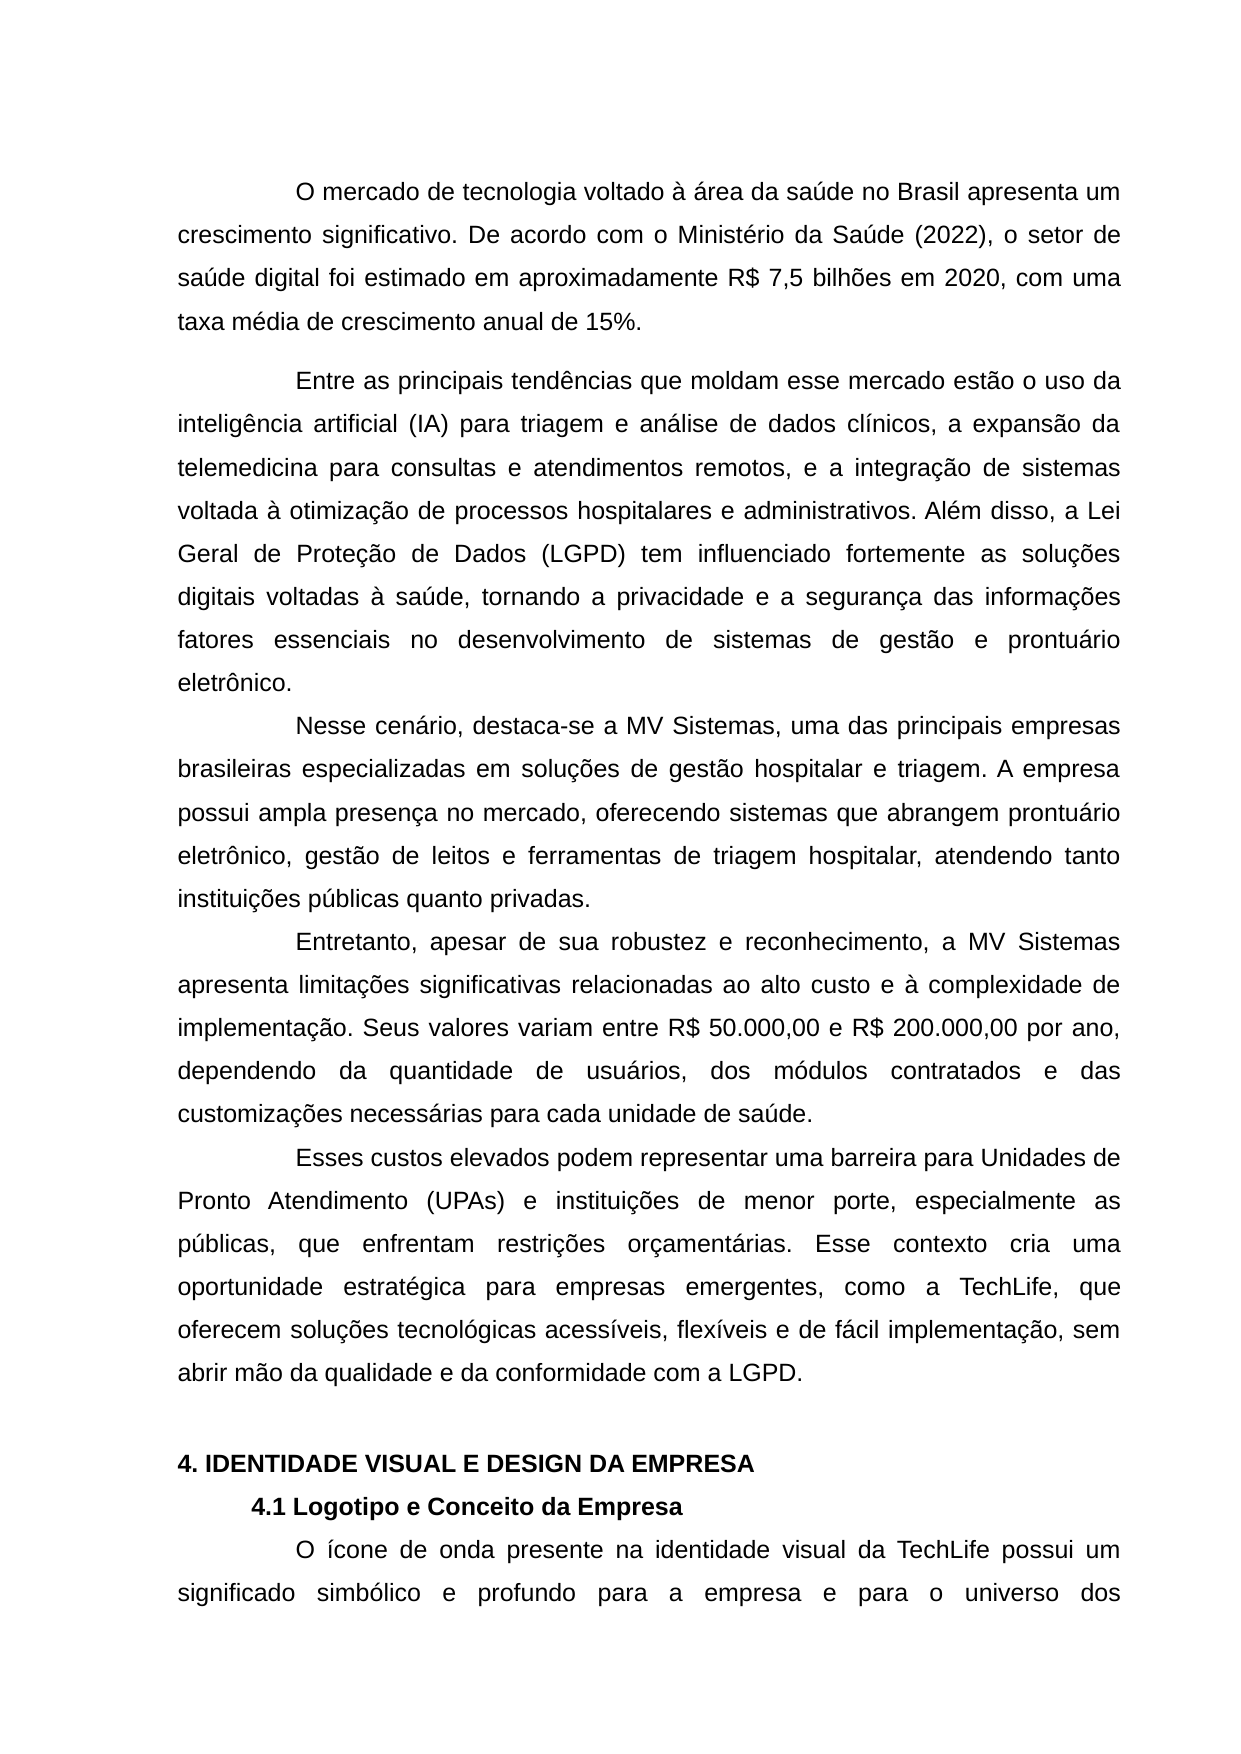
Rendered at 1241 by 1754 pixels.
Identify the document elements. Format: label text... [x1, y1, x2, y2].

text Esses custos elevados podem representar uma barreira para Unidades de Pronto Atendimento (UPAs) e instituições de menor porte, especialmente as públicas, que enfrentam restrições orçamentárias. Esse contexto cria uma oportunidade estratégica para empresas emergentes, como a TechLife, que oferecem soluções tecnológicas acessíveis, flexíveis e de fácil implementação, sem abrir mão da qualidade e da conformidade com a LGPD. [177, 1143, 1122, 1387]
text Nesse cenário, destaca-se a MV Sistemas, uma das principais empresas brasileiras especializadas em soluções de gestão hospitalar e triagem. A empresa possui ampla presença no mercado, oferecendo sistemas que abrangem prontuário eletrônico, gestão de leitos e ferramentas de triagem hospitalar, atendendo tanto instituições públicas quanto privadas. [177, 711, 1122, 913]
text Entretanto, apesar de sua robustez e reconhecimento, a MV Sistemas apresenta limitações significativas relacionadas ao alto custo e à complexidade de implementação. Seus valores variam entre R$ 50.000,00 e R$ 200.000,00 por ano, dependendo da quantidade de usuários, dos módulos contratados e das customizações necessárias para cada unidade de saúde. [177, 927, 1122, 1128]
text Entre as principais tendências que moldam esse mercado estão o uso da inteligência artificial (IA) para triagem e análise de dados clínicos, a expansão da telemedicina para consultas e atendimentos remotos, e a integração de sistemas voltada à otimização de processos hospitalares e administrativos. Além disso, a Lei Geral de Proteção de Dados (LGPD) tem influenciado fortemente as soluções digitais voltadas à saúde, tornando a privacidade e a segurança das informações fatores essenciais no desenvolvimento de sistemas de gestão e prontuário eletrônico. [177, 366, 1122, 697]
text O mercado de tecnologia voltado à área da saúde no Brasil apresenta um crescimento significativo. De acordo com o Ministério da Saúde (2022), o setor de saúde digital foi estimado em aproximadamente R$ 7,5 bilhões em 2020, com uma taxa média de crescimento anual de 15%. [177, 177, 1122, 335]
subtitle 4. Identidade Visual e Design da empresa [177, 1449, 1122, 1478]
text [177, 1535, 1122, 1607]
subtitle 4.1 Logotipo e Conceito da Empresa [251, 1492, 1122, 1521]
